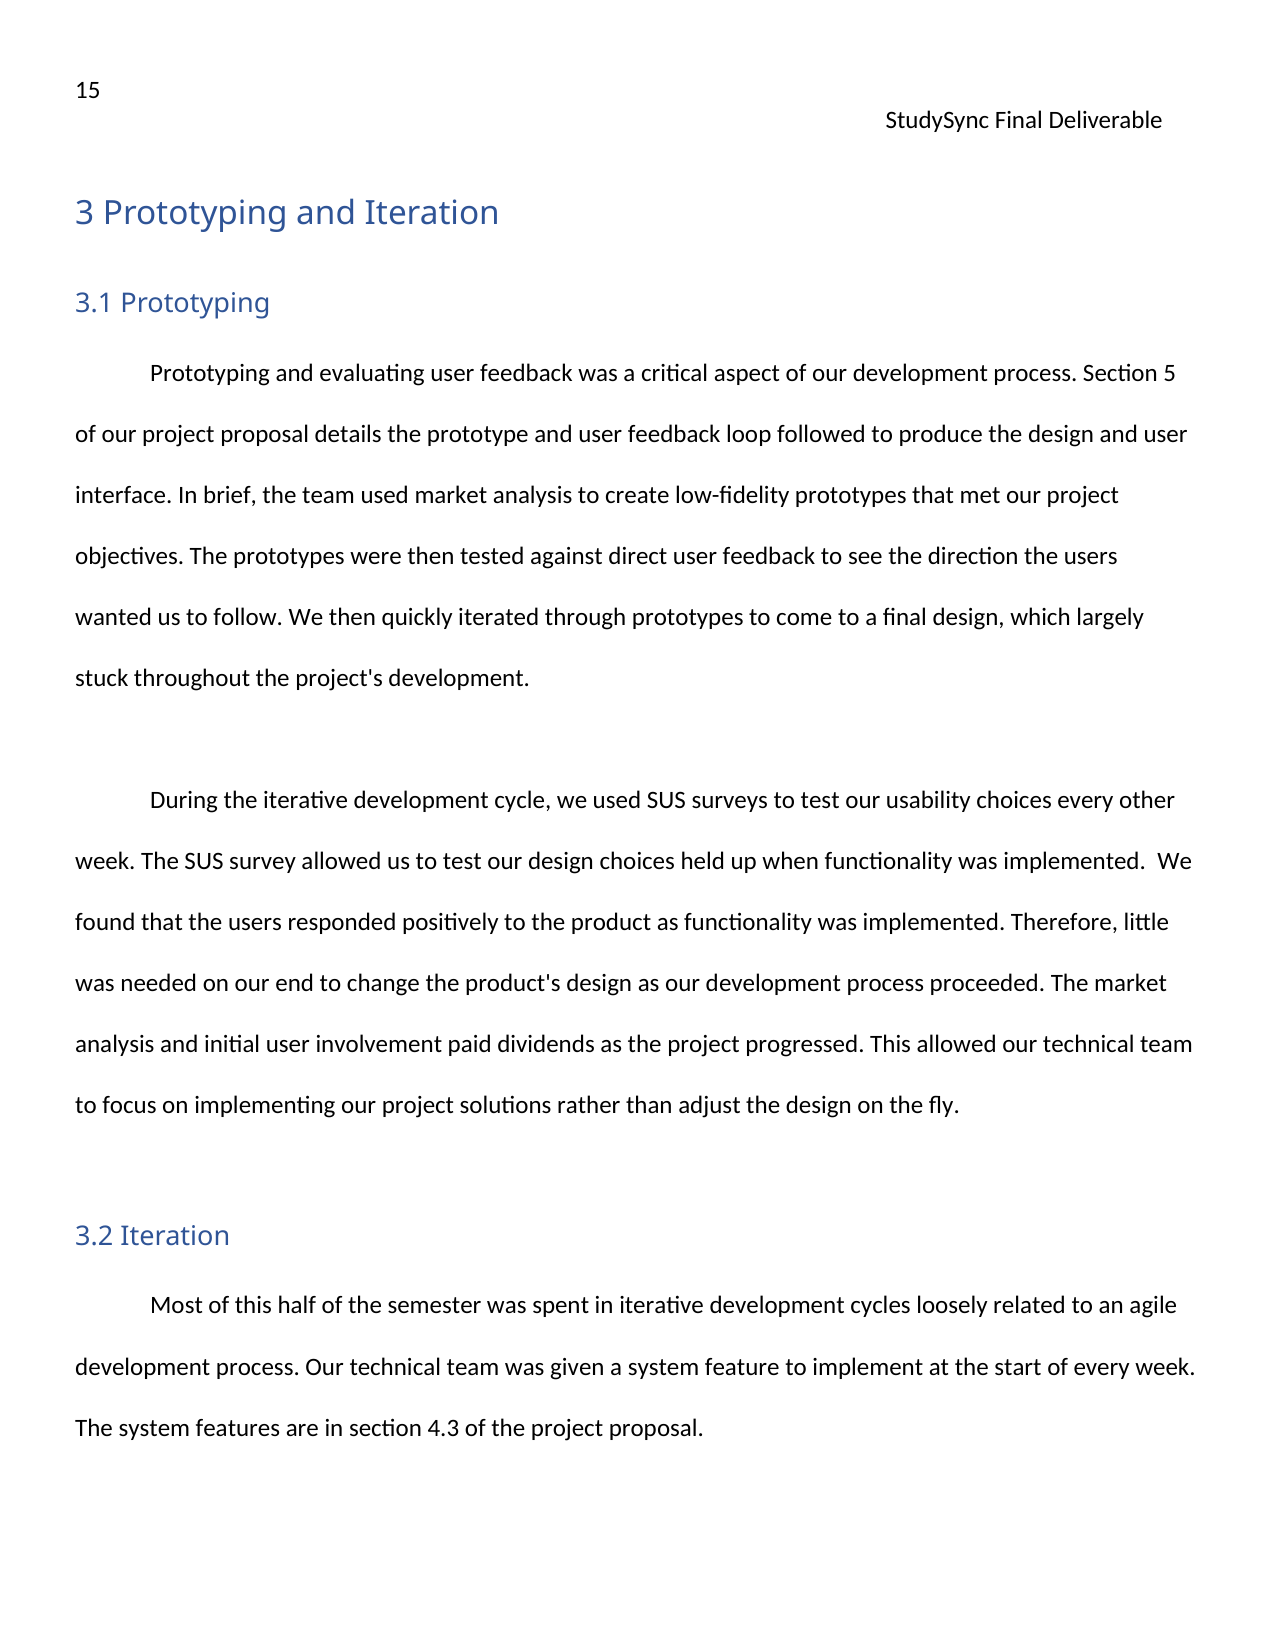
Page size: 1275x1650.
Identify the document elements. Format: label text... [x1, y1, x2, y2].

text Prototyping and evaluating user feedback was a critical aspect of our development process. Section 5 of our project proposal details the prototype and user feedback loop followed to produce the design and user interface. In brief, the team used market analysis to create low-fidelity prototypes that met our project objectives. The prototypes were then tested against direct user feedback to see the direction the users wanted us to follow. We then quickly iterated through prototypes to come to a final design, which largely stuck throughout the project's development. [75, 357, 1200, 693]
text Most of this half of the semester was spent in iterative development cycles loosely related to an agile development process. Our technical team was given a system feature to implement at the start of every week. The system features are in section 4.3 of the project proposal. [75, 1290, 1200, 1442]
subtitle 3 Prototyping and Iteration [75, 188, 1200, 234]
text During the iterative development cycle, we used SUS surveys to test our usability choices every other week. The SUS survey allowed us to test our design choices held up when functionality was implemented. We found that the users responded positively to the product as functionality was implemented. Therefore, little was needed on our end to change the product's design as our development process proceeded. The market analysis and initial user involvement paid dividends as the project progressed. This allowed our technical team to focus on implementing our project solutions rather than adjust the design on the fly. [75, 784, 1200, 1120]
subtitle 3.1 Prototyping [75, 283, 1200, 320]
subtitle 3.2 Iteration [75, 1216, 1200, 1253]
